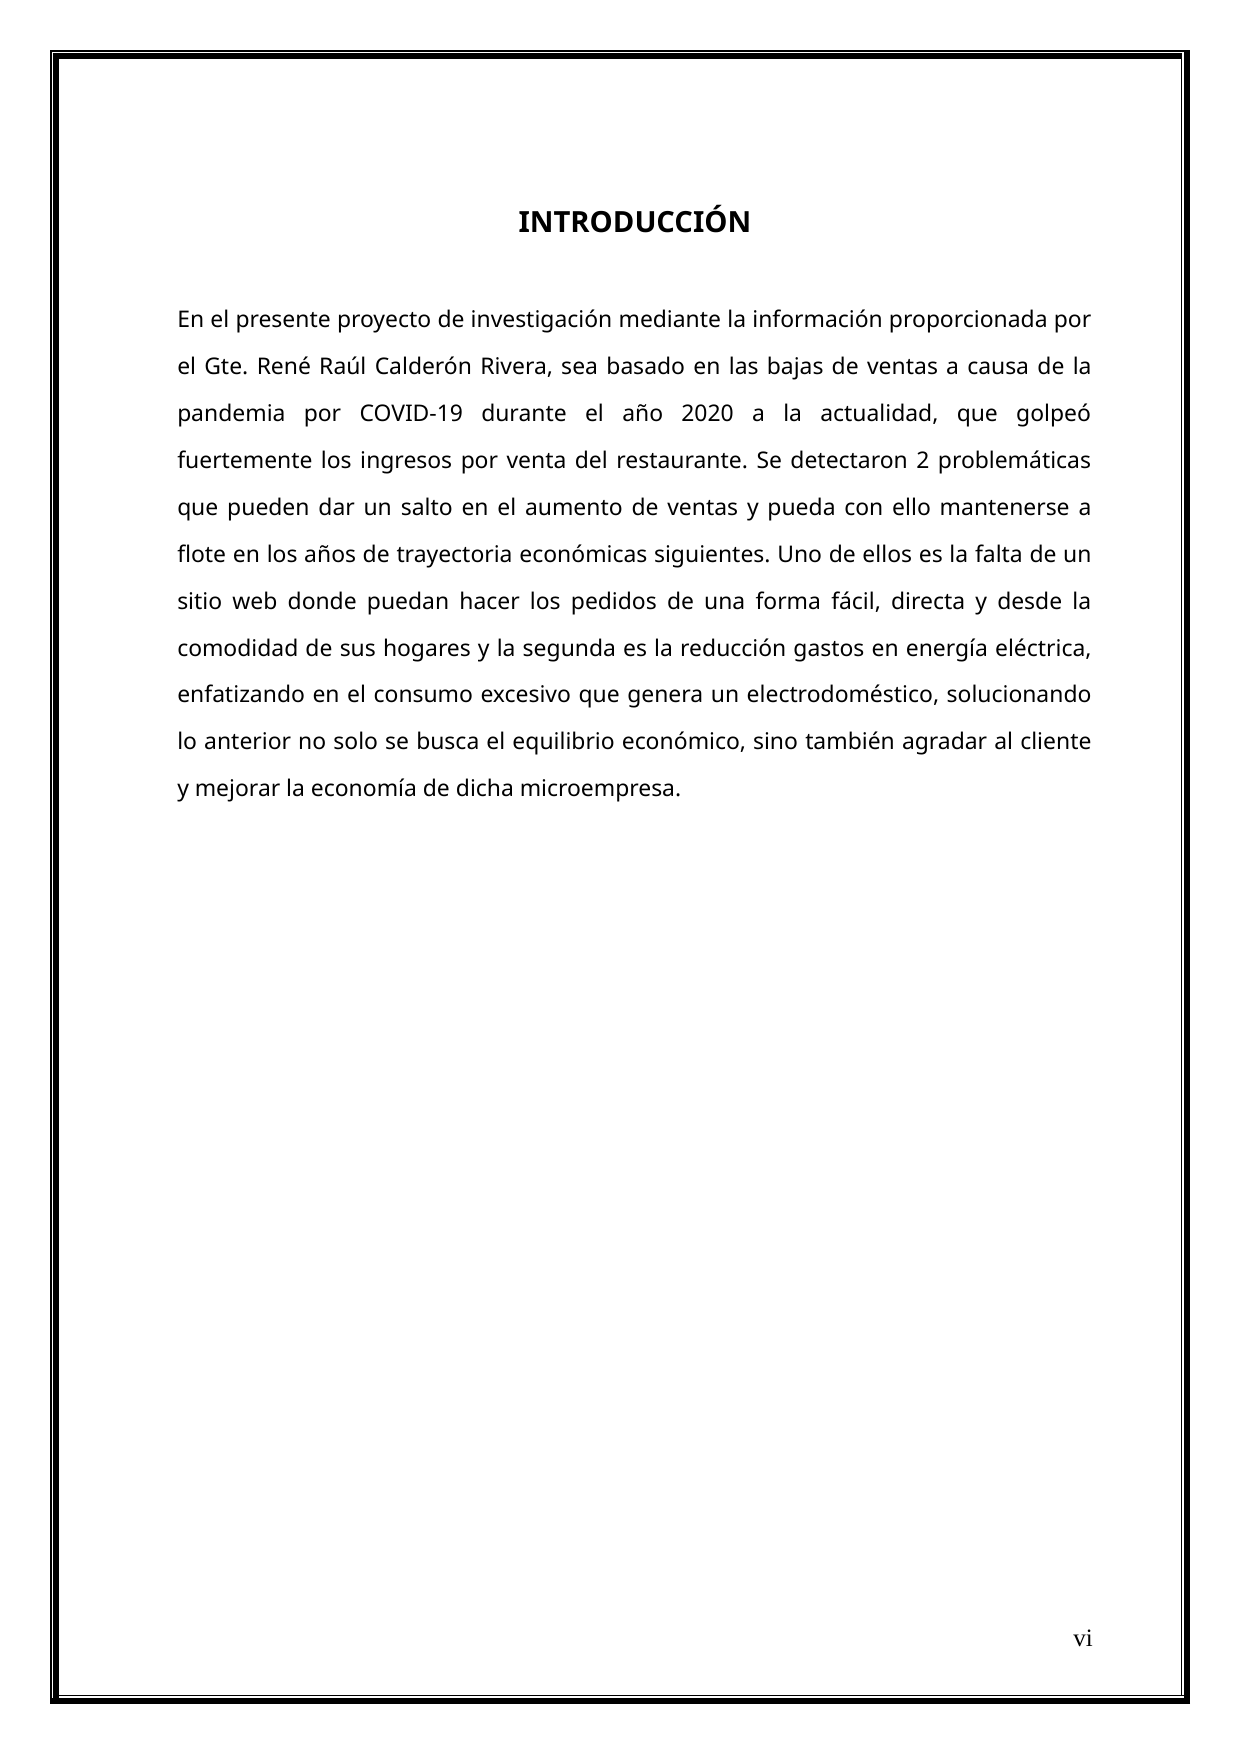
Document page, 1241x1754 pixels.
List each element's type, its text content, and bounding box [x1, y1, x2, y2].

subtitle INTRODUCCIÓN [177, 201, 1092, 241]
text En el presente proyecto de investigación mediante la información proporcionada por el Gte. René Raúl Calderón Rivera, sea basado en las bajas de ventas a causa de la pandemia por COVID-19 durante el año 2020 a la actualidad, que golpeó fuertemente los ingresos por venta del restaurante. Se detectaron 2 problemáticas que pueden dar un salto en el aumento de ventas y pueda con ello mantenerse a flote en los años de trayectoria económicas siguientes. Uno de ellos es la falta de un sitio web donde puedan hacer los pedidos de una forma fácil, directa y desde la comodidad de sus hogares y la segunda es la reducción gastos en energía eléctrica, enfatizando en el consumo excesivo que genera un electrodoméstico, solucionando lo anterior no solo se busca el equilibrio económico, sino también agradar al cliente y mejorar la economía de dicha microempresa. [177, 303, 1092, 803]
